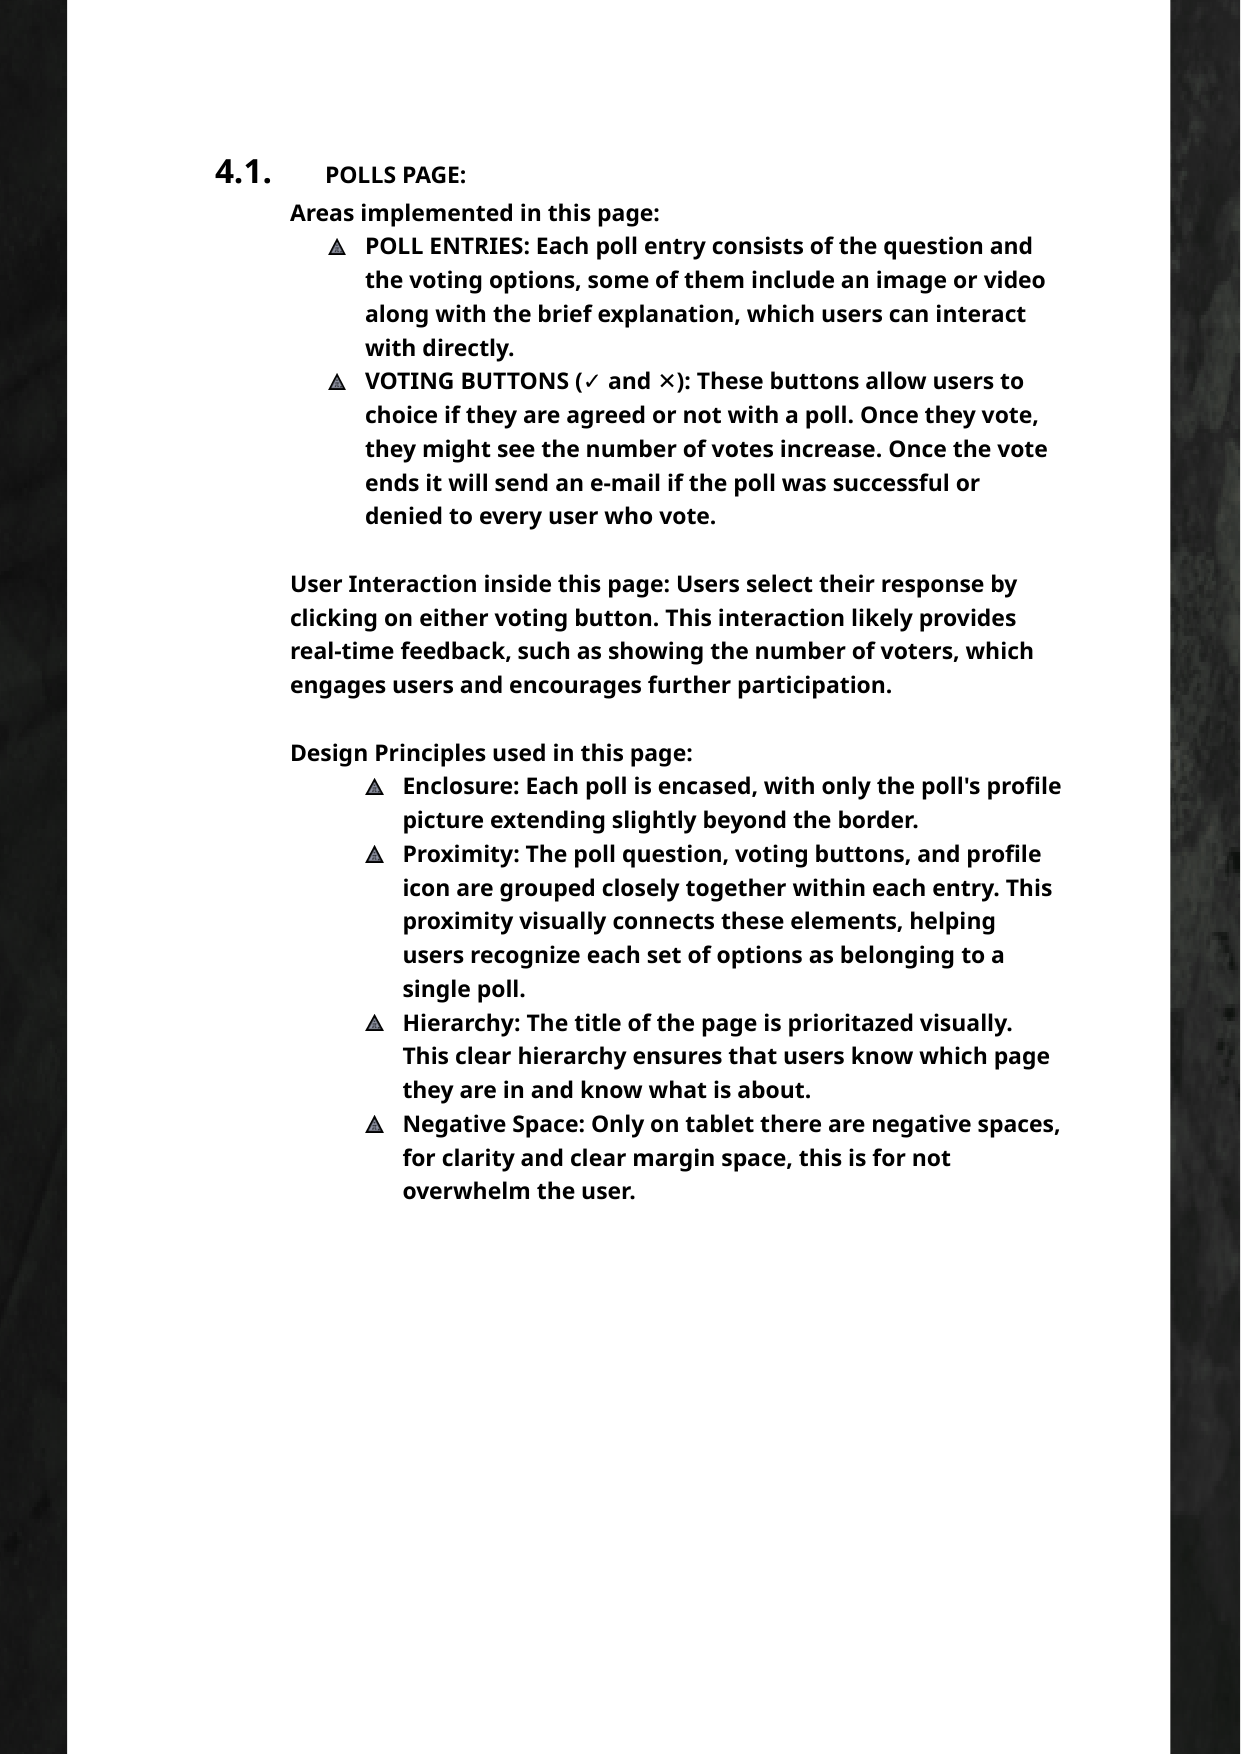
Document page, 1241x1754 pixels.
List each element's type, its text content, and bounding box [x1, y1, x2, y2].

picture [0, 0, 68, 1754]
picture [328, 373, 346, 390]
list Negative Space: Only on tablet there are negative spaces, for clarity and clear margin space, this is for not overwhelm the user. [365, 1108, 1063, 1207]
picture [365, 1014, 384, 1031]
list POLLS PAGE: [215, 148, 1063, 193]
list Areas implemented in this page: [290, 197, 1063, 228]
picture [1170, 0, 1241, 1754]
list Design Principles used in this page: [290, 737, 1063, 768]
list User Interaction inside this page: Users select their response by clicking on either voting button. This interaction likely provides real-time feedback, such as showing the number of voters, which engages users and encourages further participation. [290, 568, 1063, 700]
list Proximity: The poll question, voting buttons, and profile icon are grouped closely together within each entry. This proximity visually connects these elements, helping users recognize each set of options as belonging to a single poll. [365, 838, 1063, 1004]
list POLL ENTRIES: Each poll entry consists of the question and the voting options, some of them include an image or video along with the brief explanation, which users can interact with directly. [327, 230, 1063, 363]
picture [365, 845, 384, 863]
list VOTING BUTTONS (✓ and ✕): These buttons allow users to choice if they are agreed or not with a poll. Once they vote, they might see the number of votes increase. Once the vote ends it will send an e-mail if the poll was successful or denied to every user who vote. [327, 365, 1063, 532]
list Hierarchy: The title of the page is prioritazed visually. This clear hierarchy ensures that users know which page they are in and know what is about. [365, 1007, 1063, 1105]
picture [328, 238, 346, 255]
picture [365, 778, 384, 795]
list Enclosure: Each poll is encased, with only the poll's profile picture extending slightly beyond the border. [365, 770, 1063, 835]
picture [365, 1115, 384, 1133]
